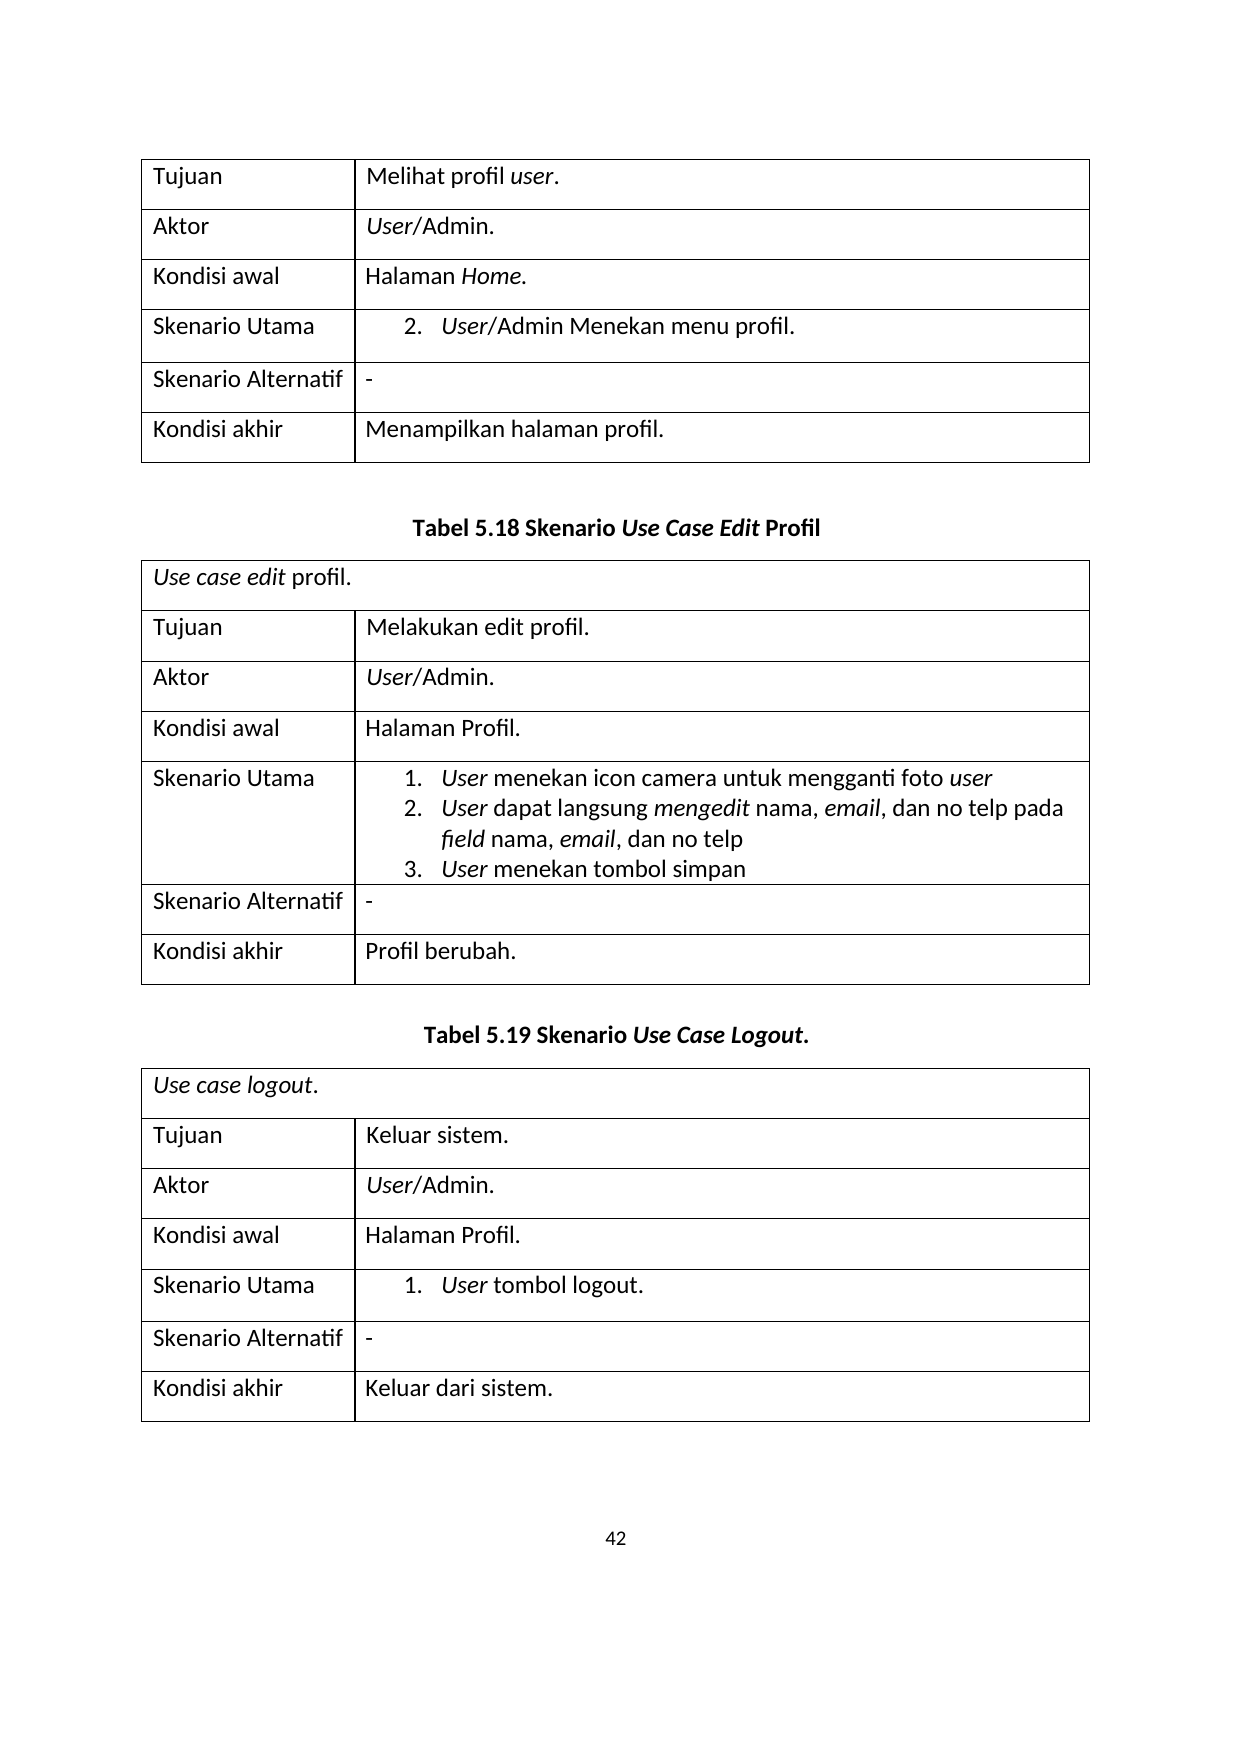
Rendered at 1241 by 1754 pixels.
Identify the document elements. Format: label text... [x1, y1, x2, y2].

table_cell Kondisi awal [142, 712, 354, 761]
table_cell Skenario Alternatif [142, 363, 354, 412]
text Tabel 5.18 Skenario Use Case Edit Profil [141, 512, 1092, 542]
table_cell Skenario Utama [142, 310, 354, 362]
table_cell User menekan icon camera untuk mengganti foto user User dapat langsung mengedit nama, email, dan no telp pada field nama, email, dan no telp User menekan tombol simpan [356, 762, 1089, 884]
table_cell Tujuan [142, 611, 354, 661]
table_cell User/Admin. [356, 210, 1089, 259]
table_cell Kondisi akhir [142, 935, 354, 984]
table_cell Tujuan [142, 1119, 354, 1168]
table_cell Kondisi akhir [142, 413, 354, 462]
table_cell Melihat profil user. [356, 160, 1089, 209]
table_cell Skenario Alternatif [142, 885, 354, 934]
text Tabel 5.19 Skenario Use Case Logout. [141, 1019, 1092, 1050]
table_cell Skenario Utama [142, 762, 354, 884]
table_cell - [356, 885, 1089, 934]
table_cell Skenario Alternatif [142, 1322, 354, 1371]
table_cell User/Admin. [356, 662, 1089, 711]
table_cell Skenario Utama [142, 1270, 354, 1321]
table_cell User/Admin Menekan menu profil. [356, 310, 1089, 362]
table_cell Keluar dari sistem. [356, 1372, 1089, 1421]
table_cell Kondisi awal [142, 260, 354, 309]
table_cell Halaman Profil. [356, 712, 1089, 761]
table_cell - [356, 1322, 1089, 1371]
table_cell Aktor [142, 1169, 354, 1218]
table_cell Halaman Profil. [356, 1219, 1089, 1268]
table_cell Kondisi awal [142, 1219, 354, 1268]
table_cell Keluar sistem. [356, 1119, 1089, 1168]
table_header Use case logout. [142, 1069, 1089, 1118]
table_cell Kondisi akhir [142, 1372, 354, 1421]
table_cell - [356, 363, 1089, 412]
table_cell Melakukan edit profil. [356, 611, 1089, 661]
table_cell Menampilkan halaman profil. [356, 413, 1089, 462]
table_header Use case edit profil. [142, 561, 1089, 610]
table_cell Profil berubah. [356, 935, 1089, 984]
table_cell Halaman Home. [356, 260, 1089, 309]
table_cell User tombol logout. [356, 1270, 1089, 1321]
table_cell Aktor [142, 210, 354, 259]
table_cell Tujuan [142, 160, 354, 209]
table_cell User/Admin. [356, 1169, 1089, 1218]
table_cell Aktor [142, 662, 354, 711]
